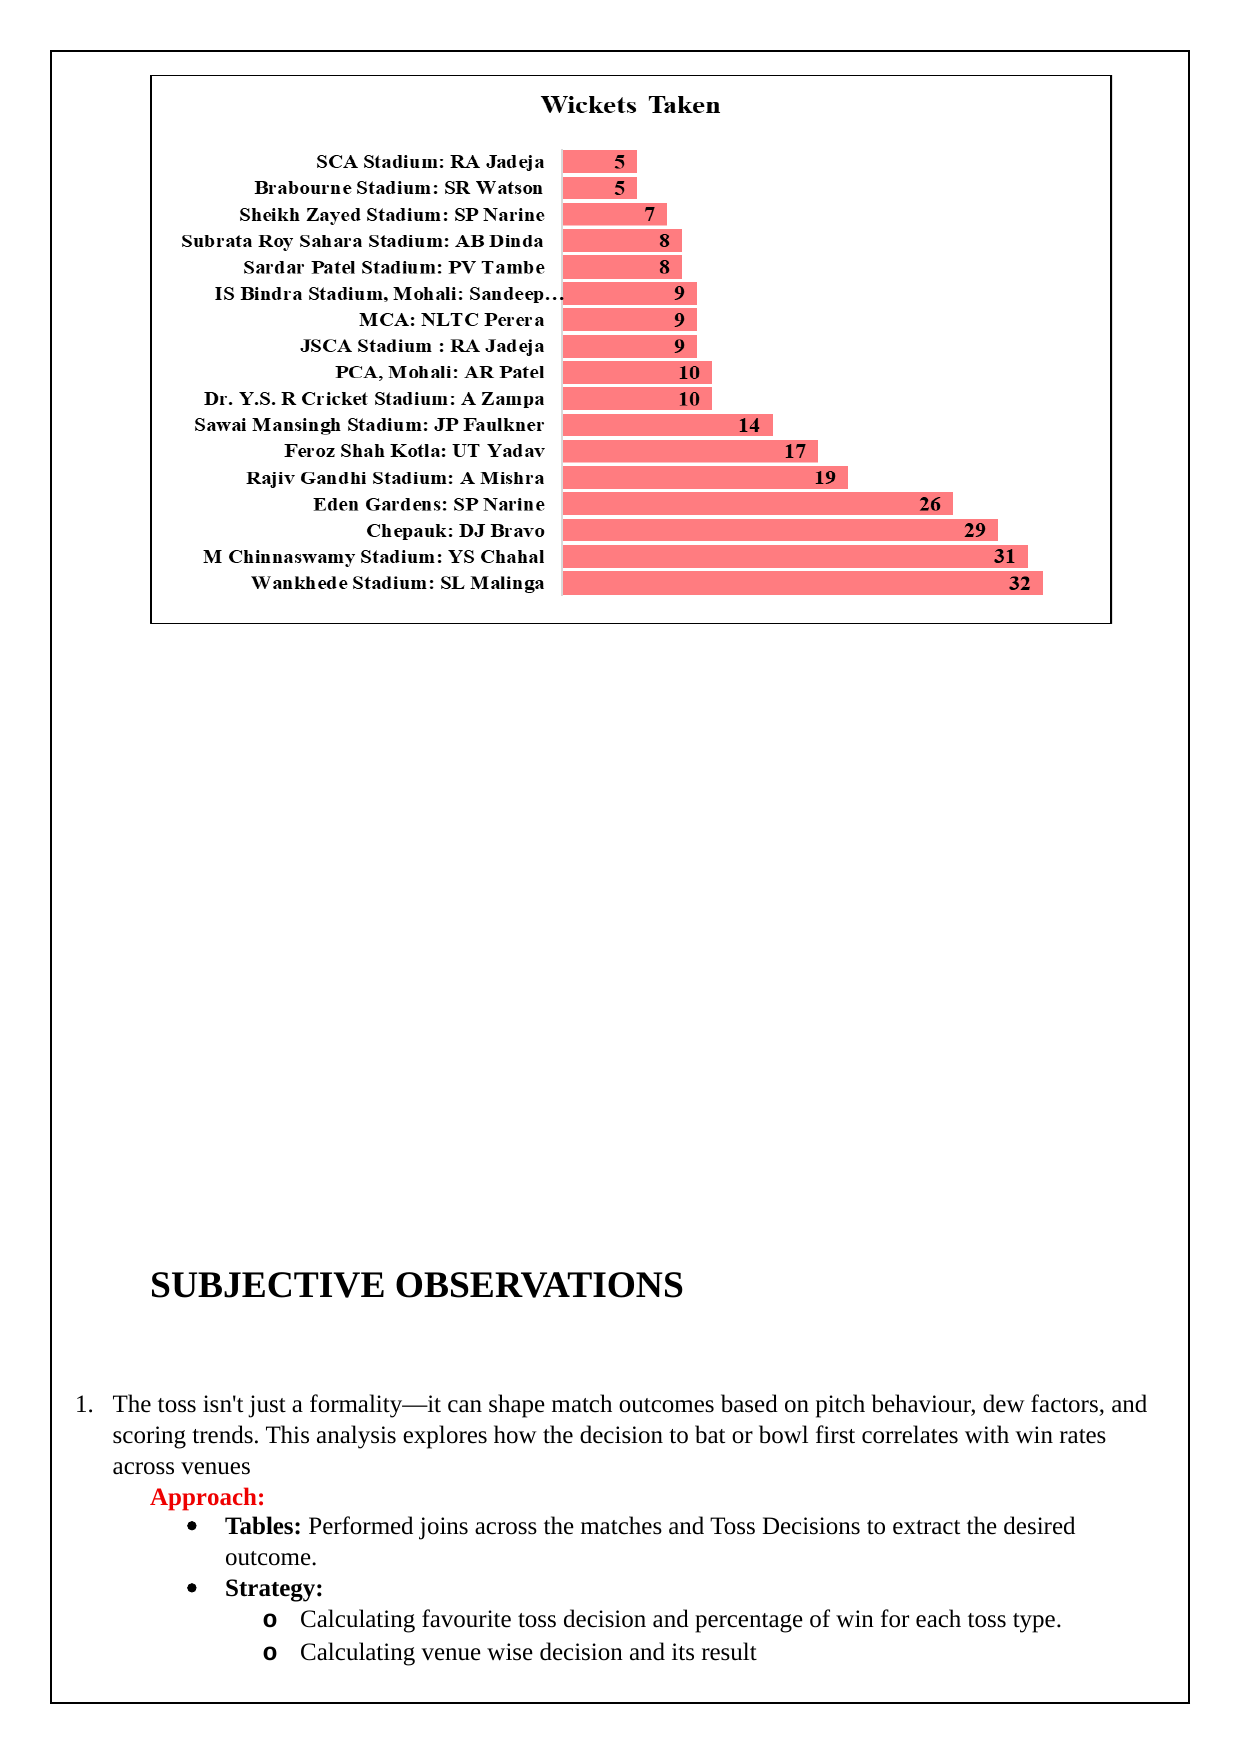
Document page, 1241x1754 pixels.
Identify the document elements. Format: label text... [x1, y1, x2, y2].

list The toss isn't just a formality—it can shape match outcomes based on pitch behaviour, dew factors, and scoring trends. This analysis explores how the decision to bat or bowl first correlates with win rates across venues [75, 1389, 1165, 1480]
list Strategy: [187, 1573, 1165, 1602]
list Calculating favourite toss decision and percentage of win for each toss type. [262, 1604, 1165, 1635]
list Tables: Performed joins across the matches and Toss Decisions to extract the desired outcome. [187, 1511, 1165, 1571]
text SUBJECTIVE OBSERVATIONS [75, 1263, 1165, 1306]
list Calculating venue wise decision and its result [262, 1637, 1165, 1668]
picture [150, 75, 1113, 624]
list Approach: [112, 1482, 1165, 1511]
